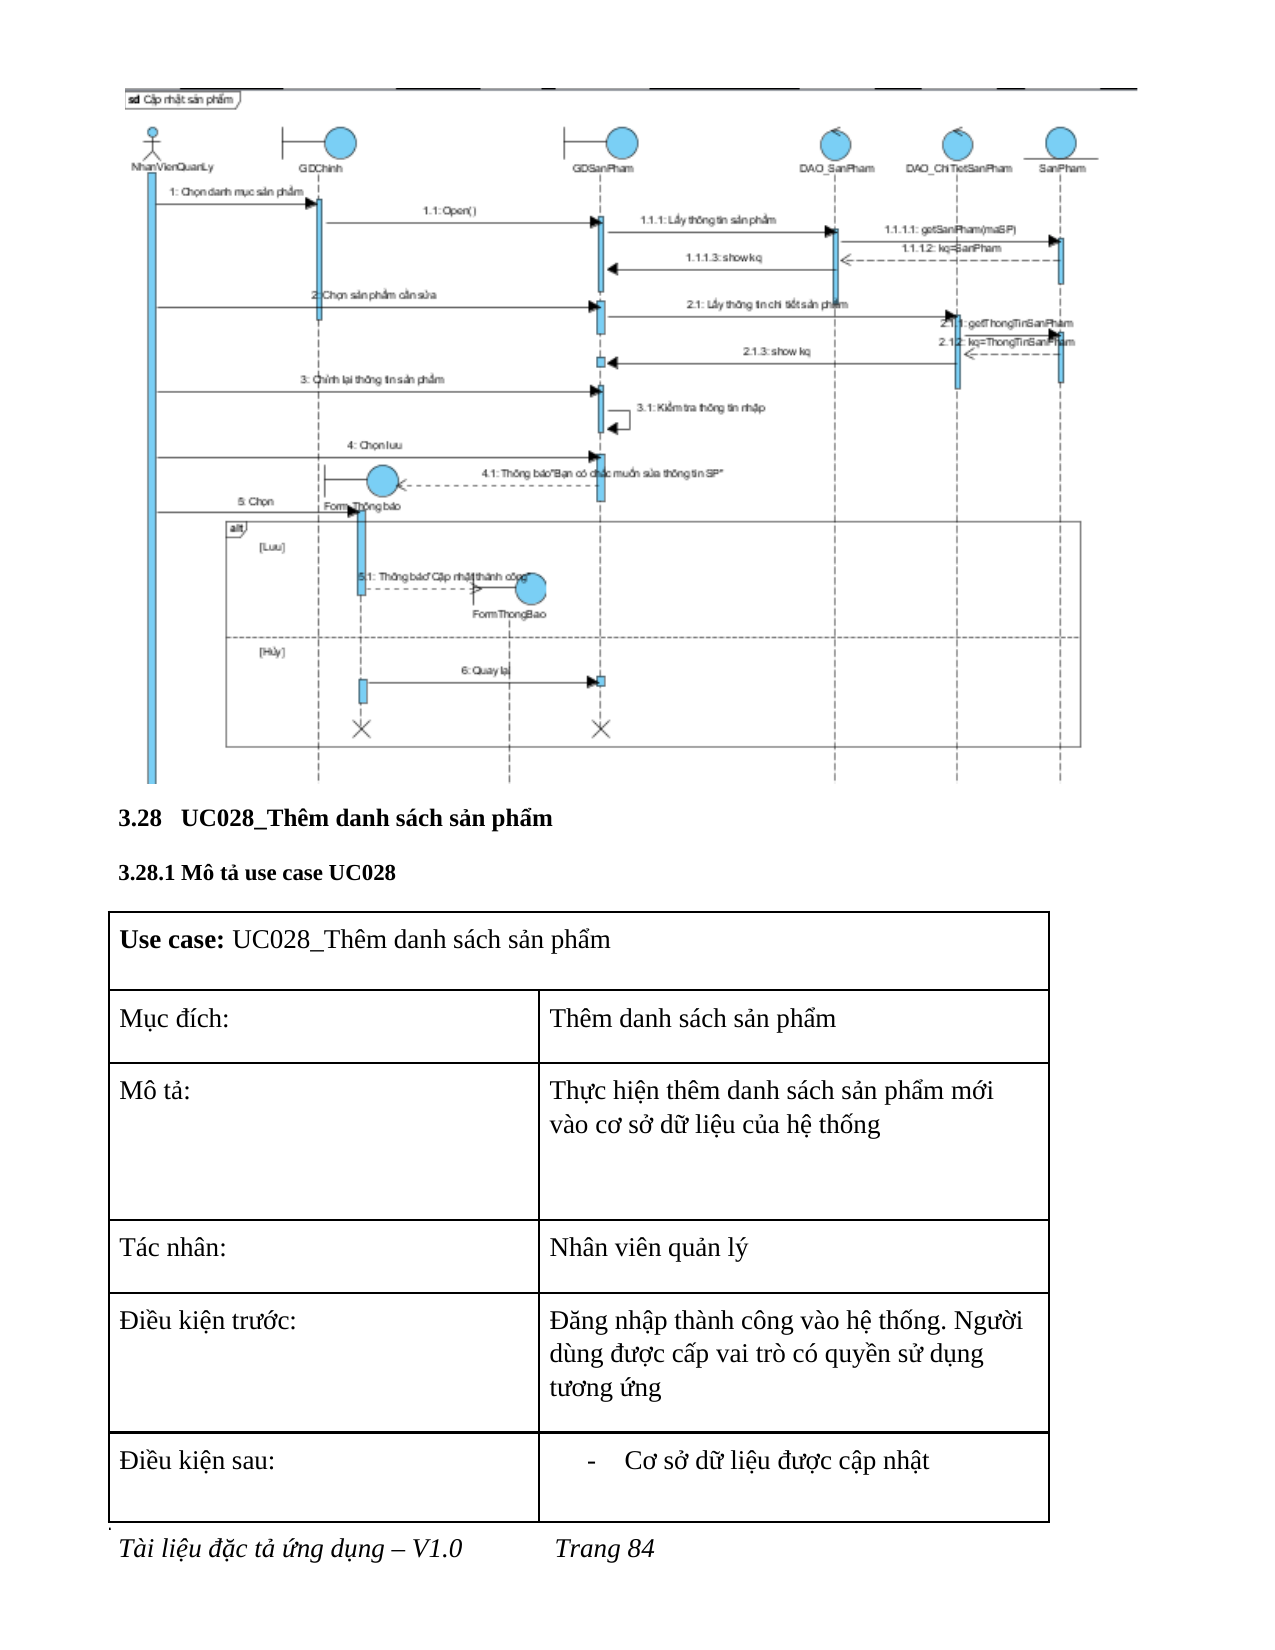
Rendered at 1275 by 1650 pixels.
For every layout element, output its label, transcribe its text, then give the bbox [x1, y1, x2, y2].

table_cell Mô tả: [110, 1064, 538, 1219]
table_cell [540, 1434, 1048, 1521]
table_cell Đăng nhập thành công vào hệ thống. Người dùng được cấp vai trò có quyền sử dụng tương ứng [540, 1294, 1048, 1431]
picture [125, 88, 1138, 784]
table_cell Tác nhân: [110, 1221, 538, 1292]
table_cell Thực hiện thêm danh sách sản phẩm mới vào cơ sở dữ liệu của hệ thống [540, 1064, 1048, 1219]
table_cell Điều kiện sau: [110, 1434, 538, 1521]
table_cell Thêm danh sách sản phẩm [540, 991, 1048, 1062]
subtitle 3.28 UC028_Thêm danh sách sản phẩm [118, 803, 1186, 832]
table_cell Nhân viên quản lý [540, 1221, 1048, 1292]
table_cell Mục đích: [110, 991, 538, 1062]
table_cell Điều kiện trước: [110, 1294, 538, 1431]
subtitle 3.28.1 Mô tả use case UC028 [118, 858, 1186, 885]
table_header Use case: UC028_Thêm danh sách sản phẩm [110, 913, 1048, 989]
